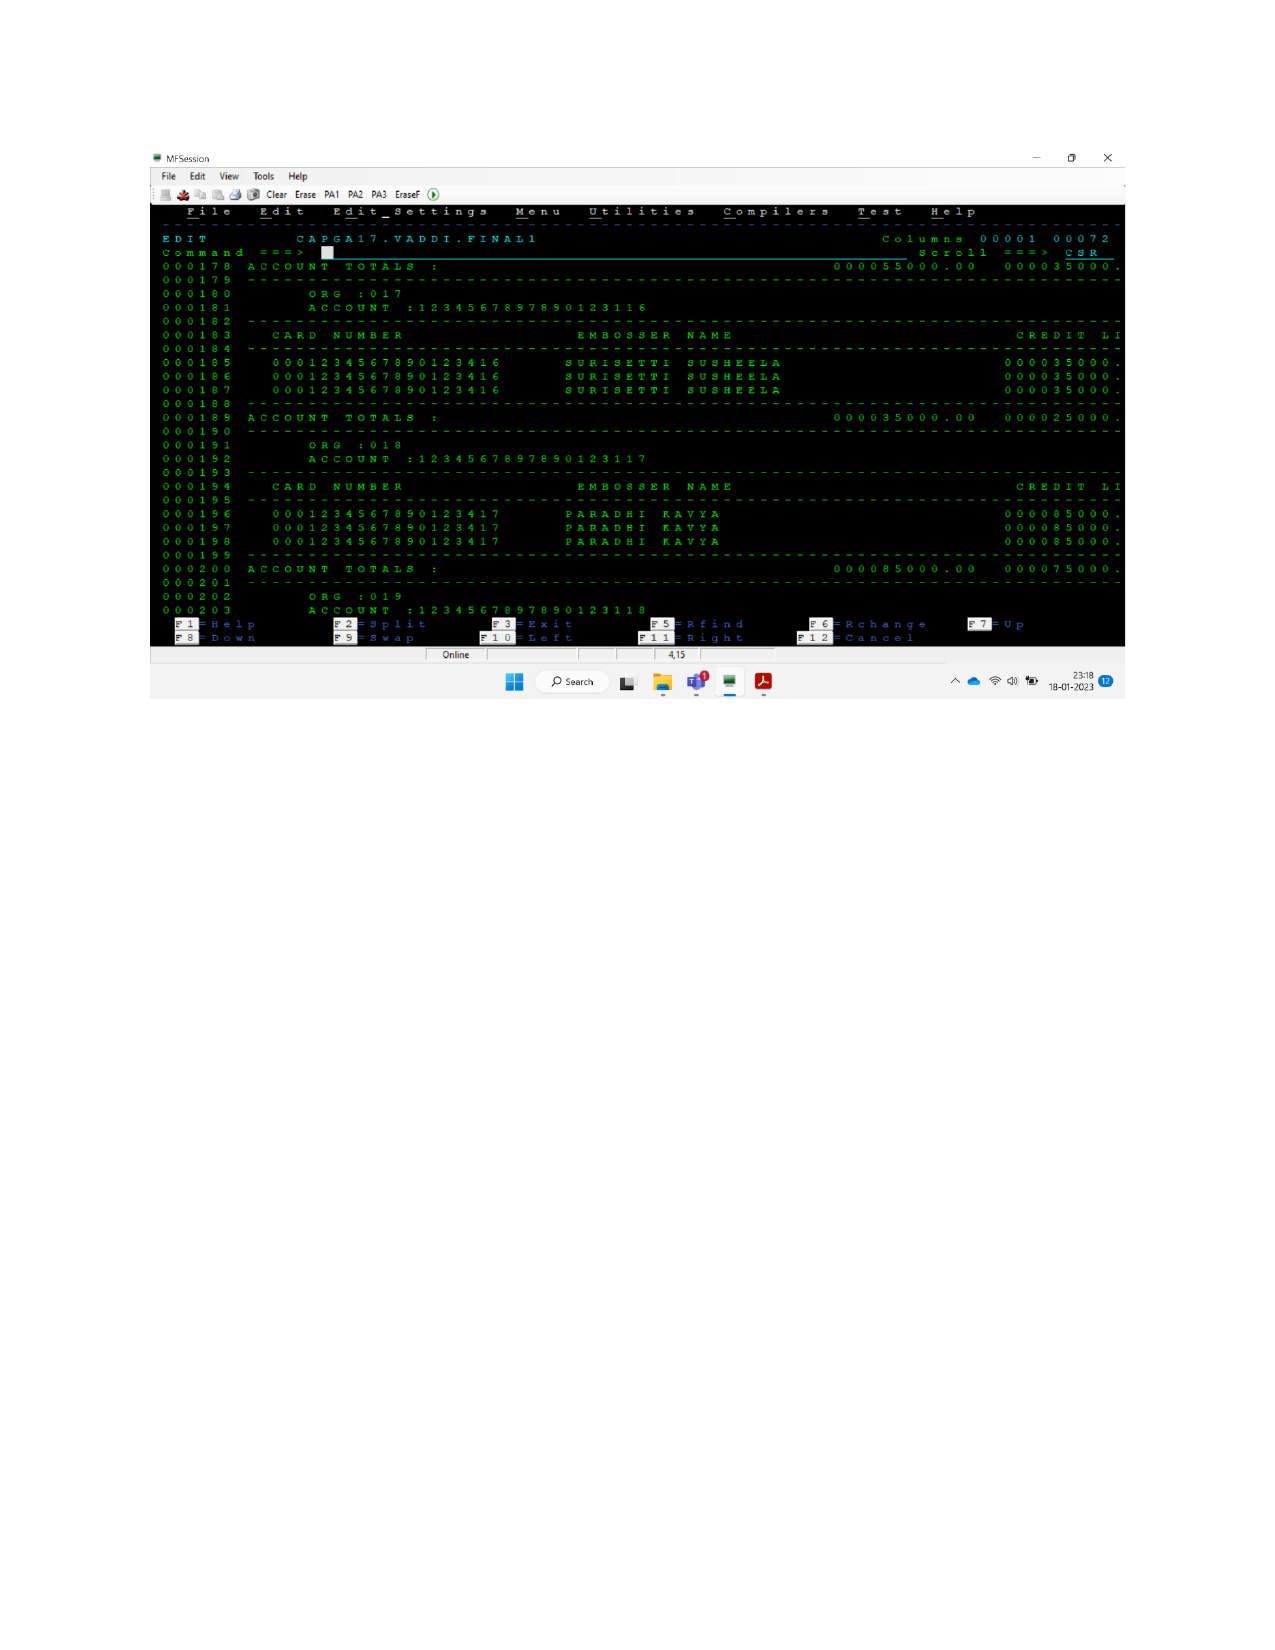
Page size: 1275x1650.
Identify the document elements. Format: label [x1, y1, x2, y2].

picture [150, 150, 1125, 699]
